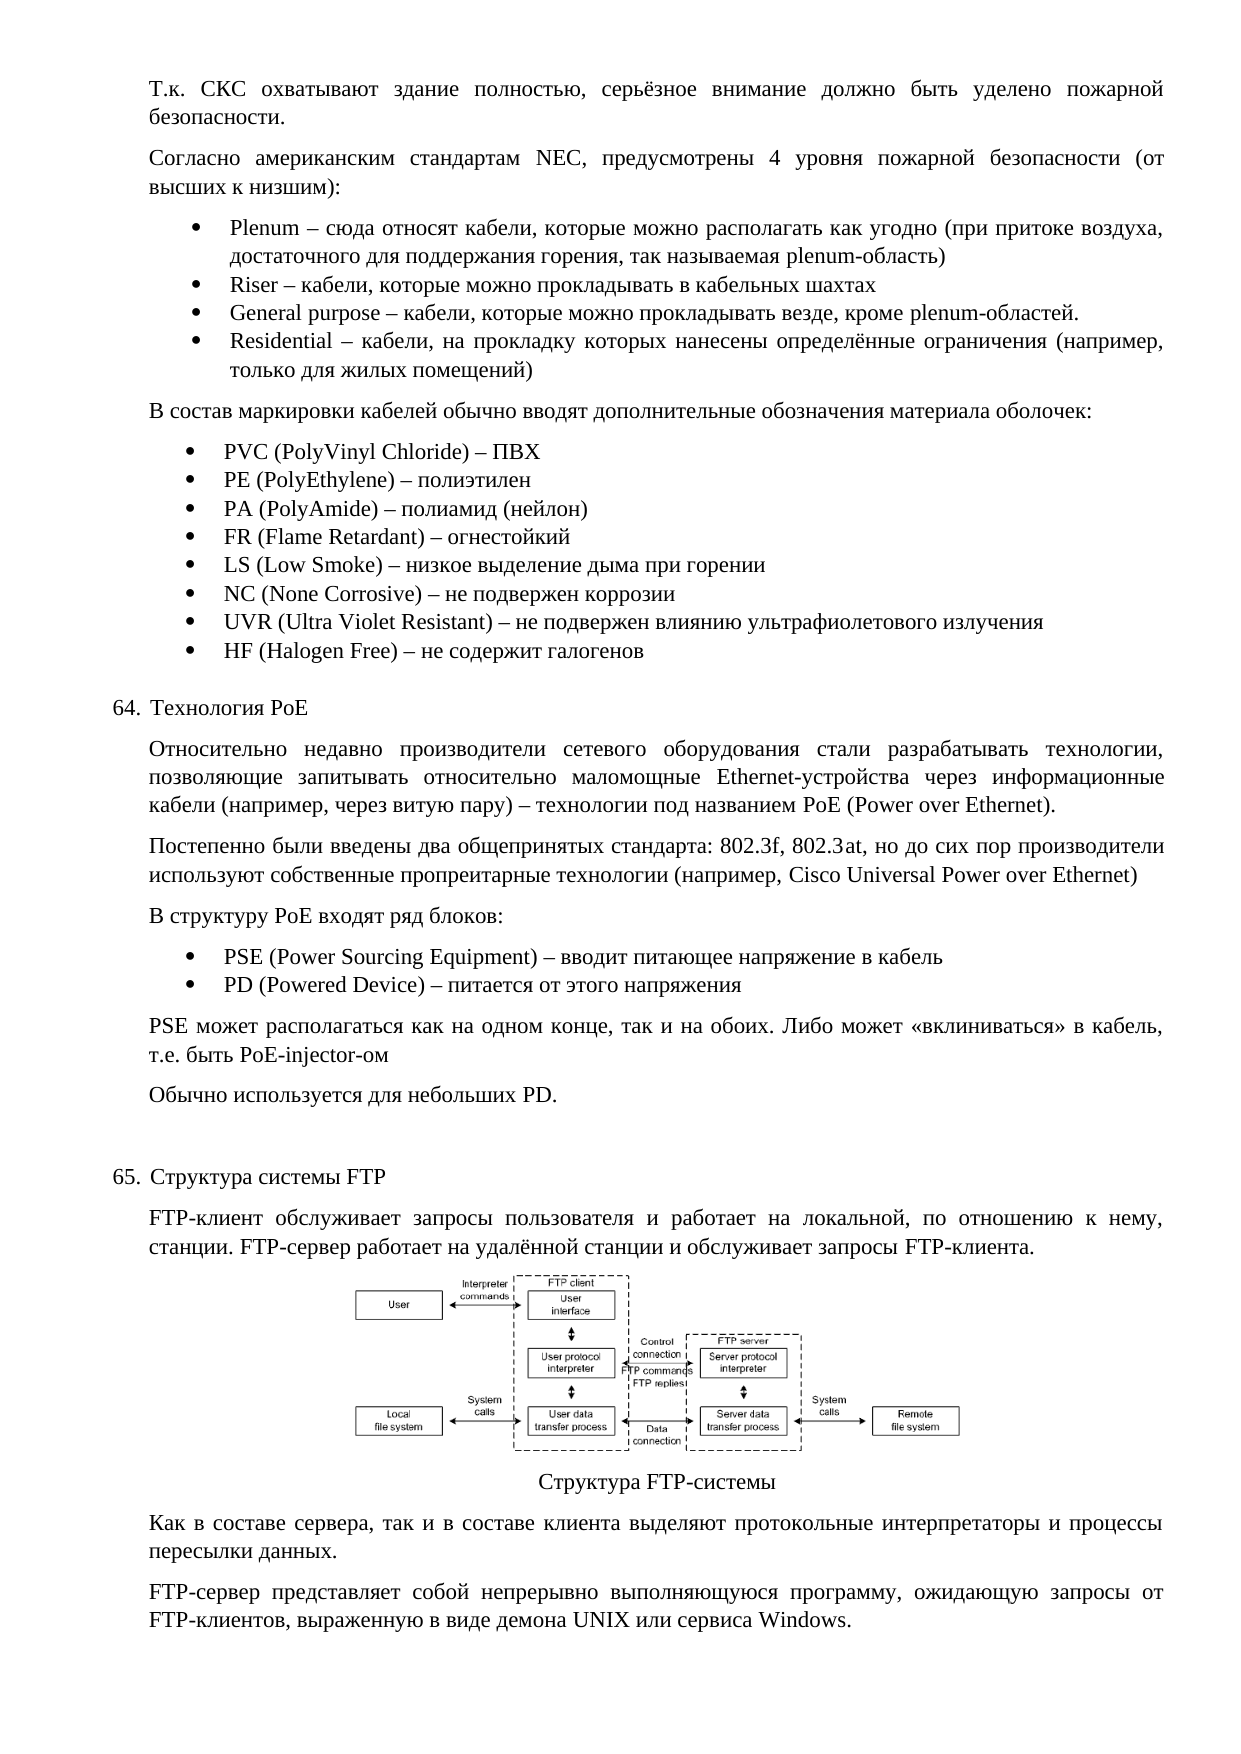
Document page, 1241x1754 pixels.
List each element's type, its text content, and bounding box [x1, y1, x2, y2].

text FTP-клиент обслуживает запросы пользователя и работает на локальной, по отношению к нему, станции. FTP-сервер работает на удалённой станции и обслуживает запросы FTP-клиента. [149, 1204, 1165, 1259]
text В состав маркировки кабелей обычно вводят дополнительные обозначения материала оболочек: [149, 397, 1165, 423]
list NC (None Corrosive) – не подвержен коррозии [186, 580, 1165, 606]
list Riser – кабели, которые можно прокладывать в кабельных шахтах [192, 271, 1165, 297]
text Обычно используется для небольших PD. [149, 1082, 1165, 1108]
list Технология PoE [112, 694, 1165, 720]
list FR (Flame Retardant) – огнестойкий [186, 523, 1165, 549]
text В структуру PoE входят ряд блоков: [149, 902, 1165, 928]
list PD (Powered Device) – питается от этого напряжения [186, 971, 1165, 998]
text FTP-сервер представляет собой непрерывно выполняющуюся программу, ожидающую запросы от FTP-клиентов, выраженную в виде демона UNIX или сервиса Windows. [149, 1578, 1165, 1633]
list PSE (Power Sourcing Equipment) – вводит питающее напряжение в кабель [186, 943, 1165, 969]
list Plenum – сюда относят кабели, которые можно располагать как угодно (при притоке воздуха, достаточного для поддержания горения, так называемая plenum-область) [192, 214, 1165, 268]
text Согласно американским стандартам NEC, предусмотрены 4 уровня пожарной безопасности (от высших к низшим): [149, 144, 1165, 199]
text Как в составе сервера, так и в составе клиента выделяют протокольные интерпретаторы и процессы пересылки данных. [149, 1509, 1165, 1563]
text Структура FTP-системы [149, 1468, 1165, 1494]
list Residential – кабели, на прокладку которых нанесены определённые ограничения (например, только для жилых помещений) [192, 327, 1165, 382]
picture [353, 1273, 961, 1454]
list General purpose – кабели, которые можно прокладывать везде, кроме plenum-областей. [192, 299, 1165, 325]
list UVR (Ultra Violet Resistant) – не подвержен влиянию ультрафиолетового излучения [186, 608, 1165, 635]
list HF (Halogen Free) – не содержит галогенов [186, 637, 1165, 663]
list PA (PolyAmide) – полиамид (нейлон) [186, 495, 1165, 521]
text Относительно недавно производители сетевого оборудования стали разрабатывать технологии, позволяющие запитывать относительно маломощные Ethernet-устройства через информационные кабели (например, через витую пару) – технологии под названием PoE (Power over Ethernet). [149, 735, 1165, 818]
text PSE может располагаться как на одном конце, так и на обоих. Либо может «вклиниваться» в кабель, т.е. быть PoE-injector-ом [149, 1012, 1165, 1067]
text Постепенно были введены два общепринятых стандарта: 802.3f, 802.3at, но до сих пор производители используют собственные пропреитарные технологии (например, Cisco Universal Power over Ethernet) [149, 832, 1165, 887]
list Структура системы FTP [112, 1163, 1165, 1190]
list LS (Low Smoke) – низкое выделение дыма при горении [186, 552, 1165, 578]
text Т.к. СКС охватывают здание полностью, серьёзное внимание должно быть уделено пожарной безопасности. [149, 75, 1165, 130]
list PE (PolyEthylene) – полиэтилен [186, 466, 1165, 493]
list PVC (PolyVinyl Chloride) – ПВХ [186, 438, 1165, 464]
